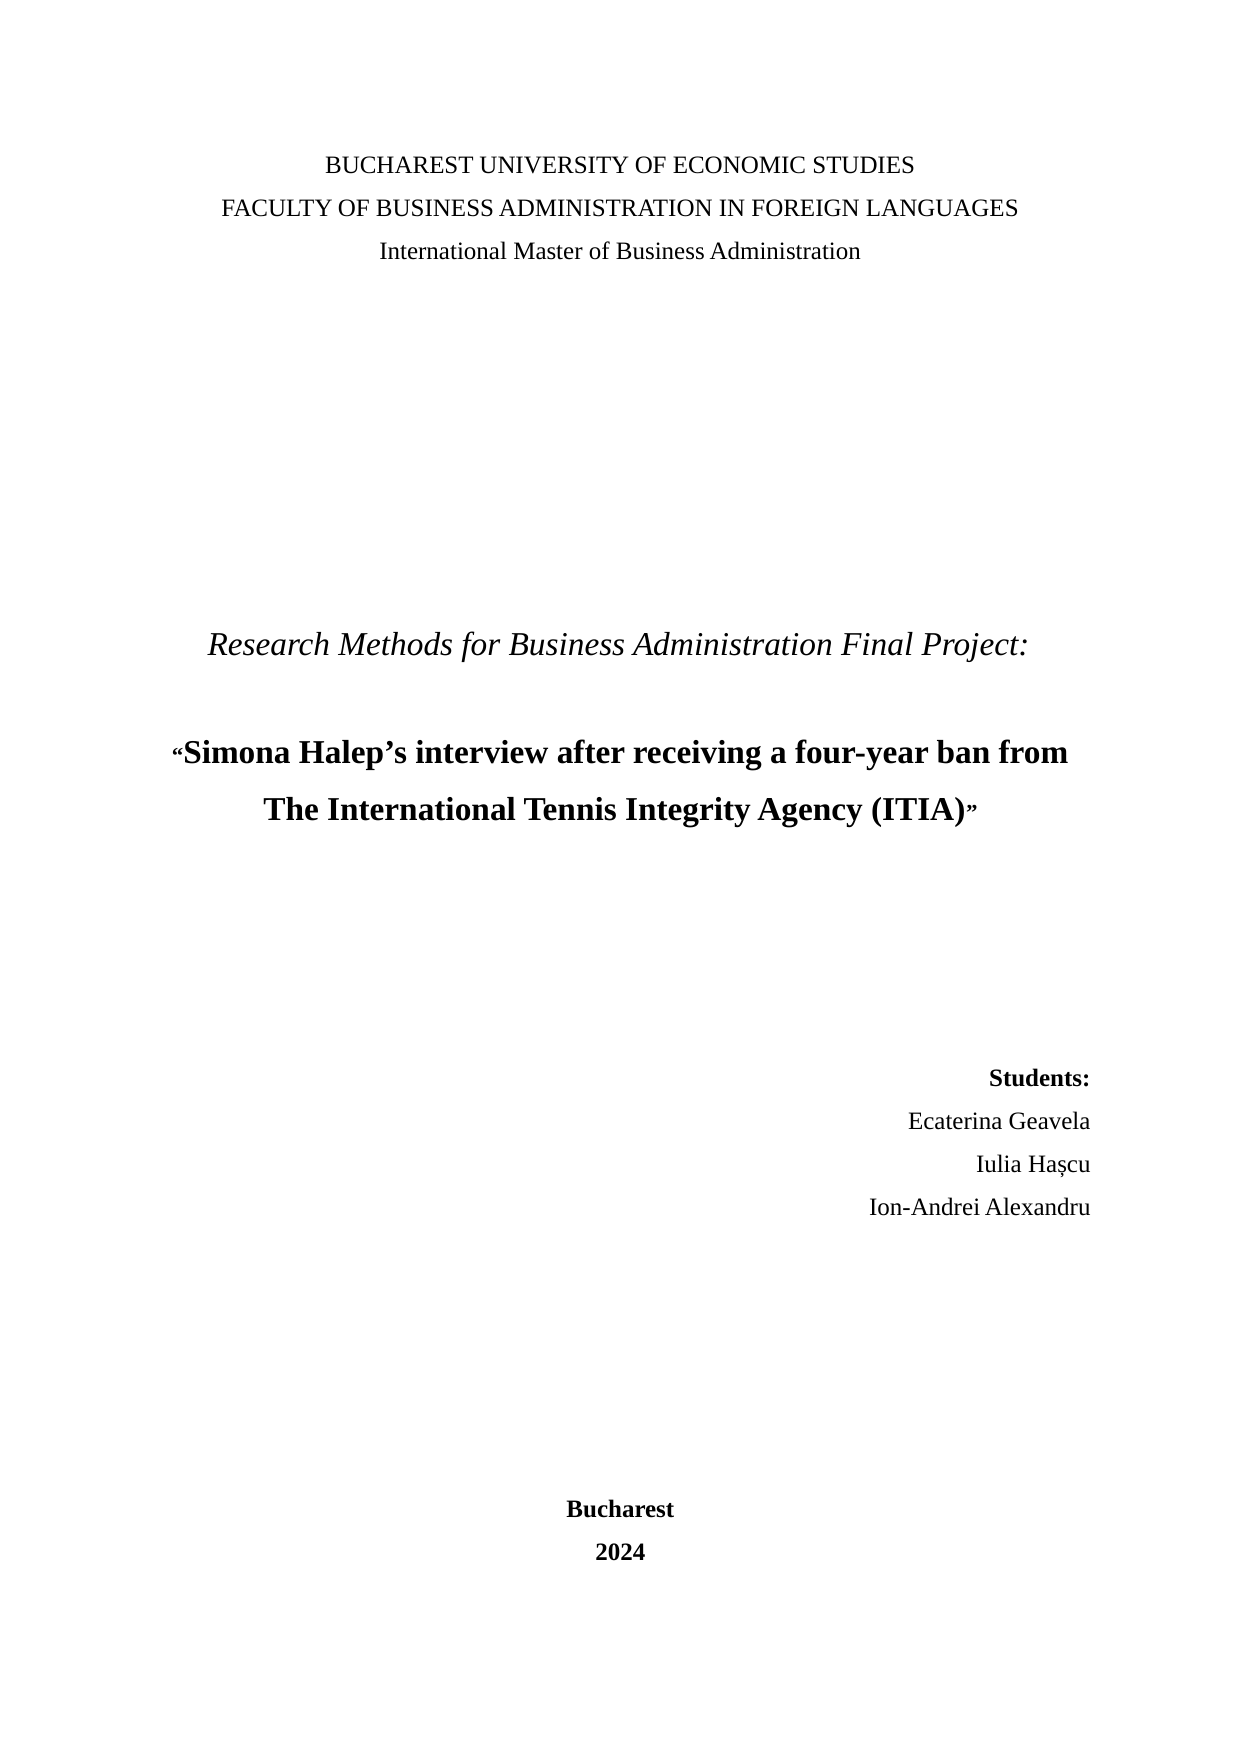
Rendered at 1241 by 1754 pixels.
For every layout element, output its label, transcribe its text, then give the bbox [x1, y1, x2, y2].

text “Simona Halep’s interview after receiving a four-year ban from The International Tennis Integrity Agency (ITIA)” [150, 732, 1090, 828]
text Students: [150, 1063, 1090, 1092]
text FACULTY OF BUSINESS ADMINISTRATION IN FOREIGN LANGUAGES [150, 193, 1090, 222]
text International Master of Business Administration [150, 236, 1090, 265]
text BUCHAREST UNIVERSITY OF ECONOMIC STUDIES [150, 150, 1090, 179]
text 2024 [150, 1537, 1090, 1566]
text Bucharest [150, 1494, 1090, 1523]
text Iulia Hașcu [150, 1149, 1090, 1178]
text Research Methods for Business Administration Final Project: [150, 624, 1090, 663]
text Ion-Andrei Alexandru [150, 1192, 1090, 1221]
text Ecaterina Geavela [150, 1106, 1090, 1135]
